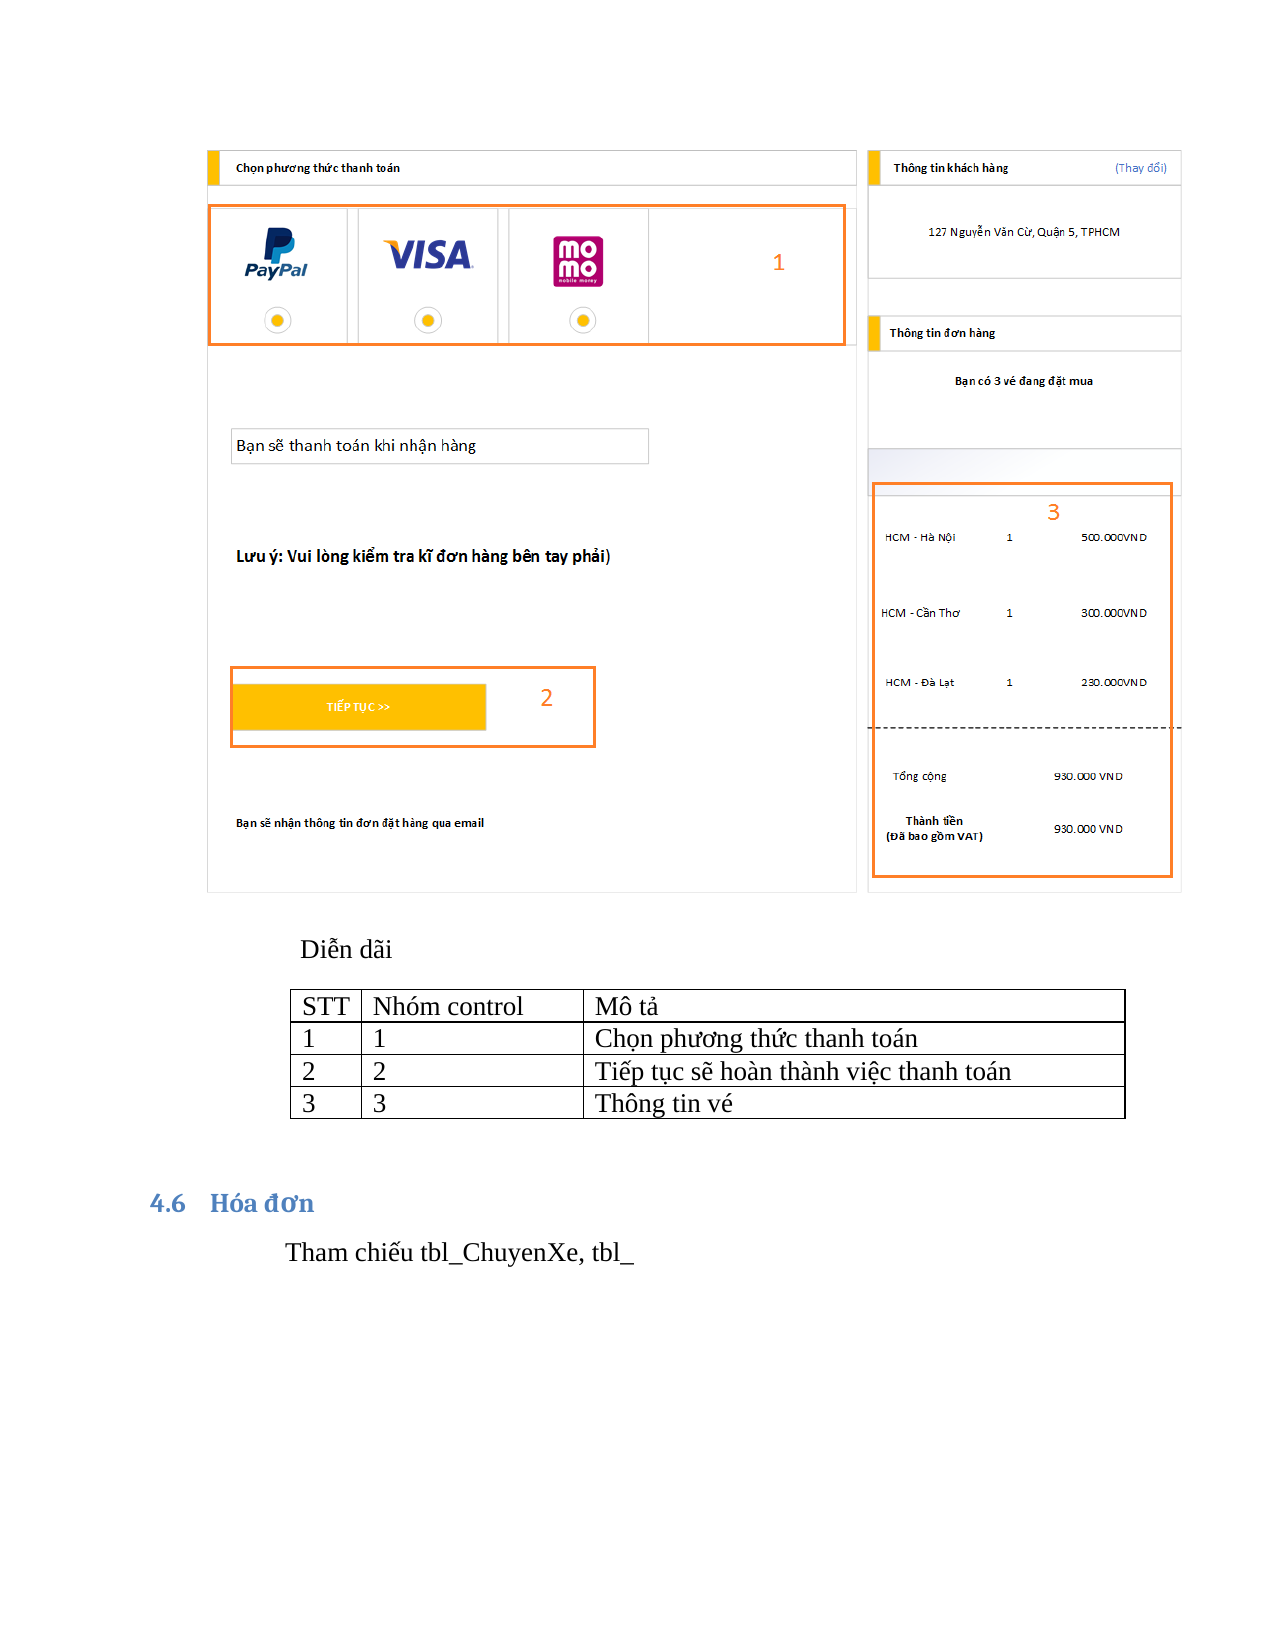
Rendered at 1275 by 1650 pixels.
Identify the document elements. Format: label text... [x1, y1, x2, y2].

table_cell 2 [362, 1055, 583, 1086]
table_cell 3 [291, 1087, 361, 1118]
table_header Mô tả [584, 990, 1124, 1021]
table_header Nhóm control [362, 990, 583, 1021]
table_cell 1 [291, 1023, 361, 1054]
list Diễn dãi [281, 933, 1125, 964]
table_cell Tiếp tục sẽ hoàn thành việc thanh toán [584, 1055, 1124, 1086]
table_cell 2 [291, 1055, 361, 1086]
table_cell 1 [362, 1023, 583, 1054]
table_cell 3 [362, 1087, 583, 1118]
table_cell Thông tin vé [584, 1087, 1124, 1118]
list Tham chiếu tbl_ChuyenXe, tbl_ [285, 1236, 1125, 1267]
table_cell Chọn phương thức thanh toán [584, 1023, 1124, 1054]
subtitle Hóa đơn [150, 1188, 1125, 1219]
table_header STT [291, 990, 361, 1021]
picture [206, 150, 1182, 893]
